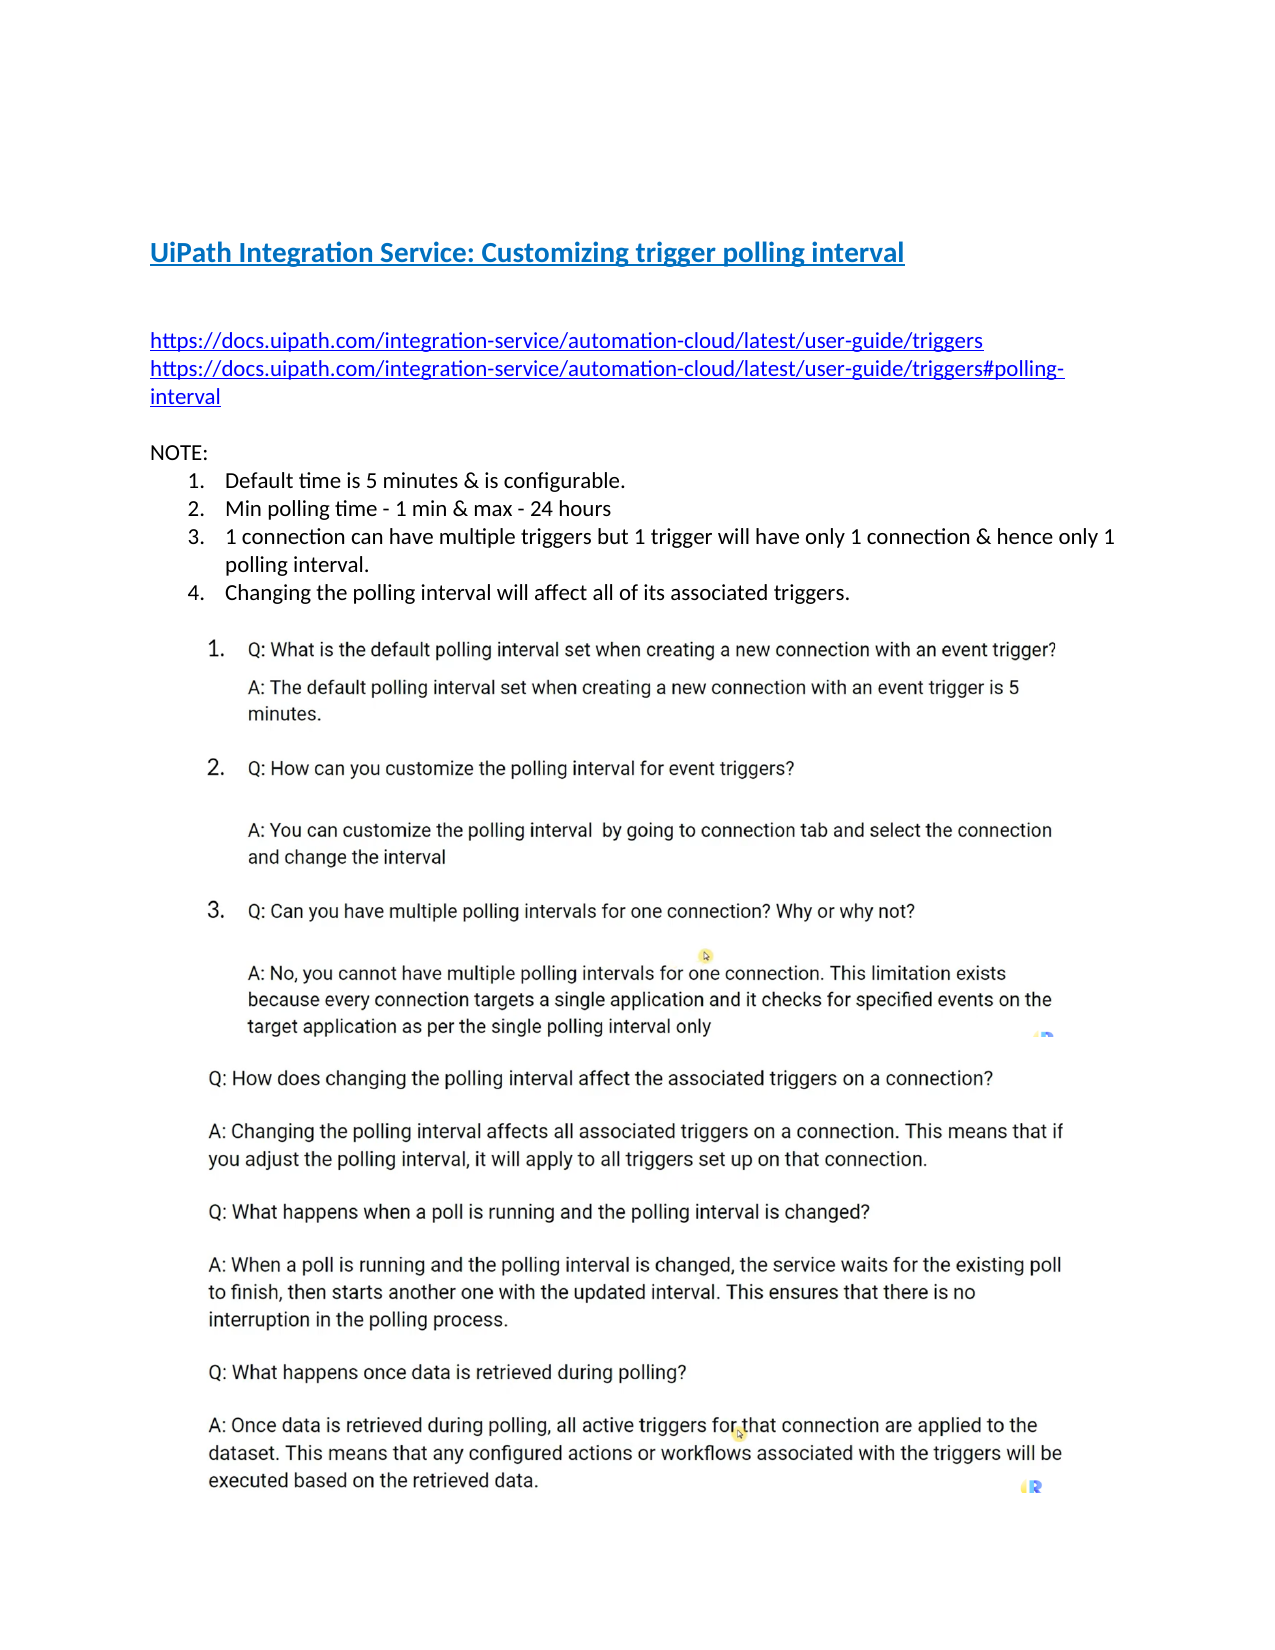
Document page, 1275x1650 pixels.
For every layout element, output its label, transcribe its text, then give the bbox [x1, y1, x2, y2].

text NOTE: [150, 438, 1125, 466]
text UiPath Integration Service: Customizing trigger polling interval [150, 234, 1125, 270]
list Default time is 5 minutes & is configurable. [187, 466, 1125, 494]
text https://docs.uipath.com/integration-service/automation-cloud/latest/user-guide/triggers#polling-interval [150, 354, 1125, 410]
picture [206, 1065, 1063, 1493]
list Changing the polling interval will affect all of its associated triggers. [187, 578, 1125, 606]
text https://docs.uipath.com/integration-service/automation-cloud/latest/user-guide/triggers [150, 326, 1125, 354]
list Min polling time - 1 min & max - 24 hours [187, 494, 1125, 522]
list 1 connection can have multiple triggers but 1 trigger will have only 1 connection & hence only 1 polling interval. [187, 522, 1125, 578]
picture [206, 633, 1056, 1037]
